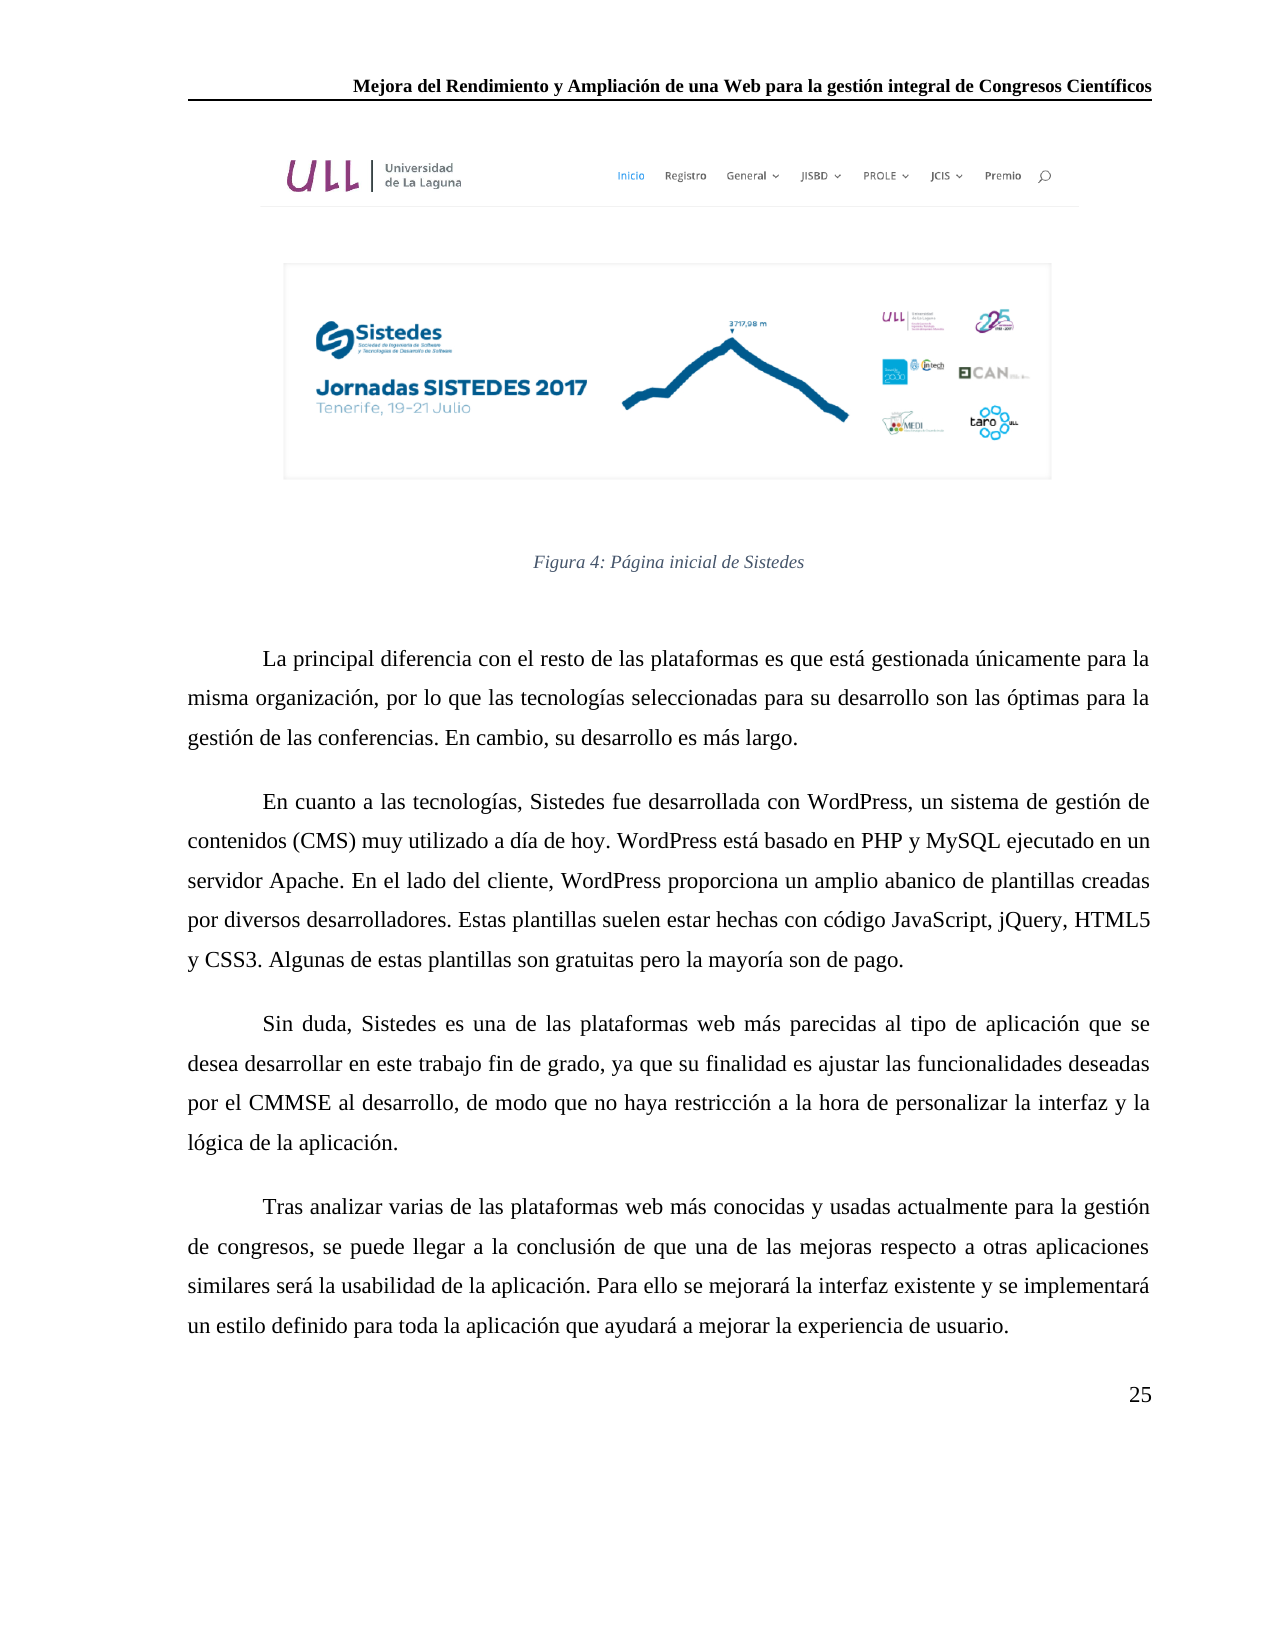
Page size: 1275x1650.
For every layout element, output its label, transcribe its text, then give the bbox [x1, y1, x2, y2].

text La principal diferencia con el resto de las plataformas es que está gestionada únicamente para la misma organización, por lo que las tecnologías seleccionadas para su desarrollo son las óptimas para la gestión de las conferencias. En cambio, su desarrollo es más largo. [187, 645, 1152, 750]
text Figura 4: Página inicial de Sistedes [187, 551, 1152, 572]
text En cuanto a las tecnologías, Sistedes fue desarrollada con WordPress, un sistema de gestión de contenidos (CMS) muy utilizado a día de hoy. WordPress está basado en PHP y MySQL ejecutado en un servidor Apache. En el lado del cliente, WordPress proporciona un amplio abanico de plantillas creadas por diversos desarrolladores. Estas plantillas suelen estar hechas con código JavaScript, jQuery, HTML5 y CSS3. Algunas de estas plantillas son gratuitas pero la mayoría son de pago. [187, 788, 1152, 972]
text Sin duda, Sistedes es una de las plataformas web más parecidas al tipo de aplicación que se desea desarrollar en este trabajo fin de grado, ya que su finalidad es ajustar las funcionalidades deseadas por el CMMSE al desarrollo, de modo que no haya restricción a la hora de personalizar la interfaz y la lógica de la aplicación. [187, 1011, 1152, 1155]
text Tras analizar varias de las plataformas web más conocidas y usadas actualmente para la gestión de congresos, se puede llegar a la conclusión de que una de las mejoras respecto a otras aplicaciones similares será la usabilidad de la aplicación. Para ello se mejorará la interfaz existente y se implementará un estilo definido para toda la aplicación que ayudará a mejorar la experiencia de usuario. [187, 1193, 1152, 1338]
picture [260, 150, 1079, 513]
